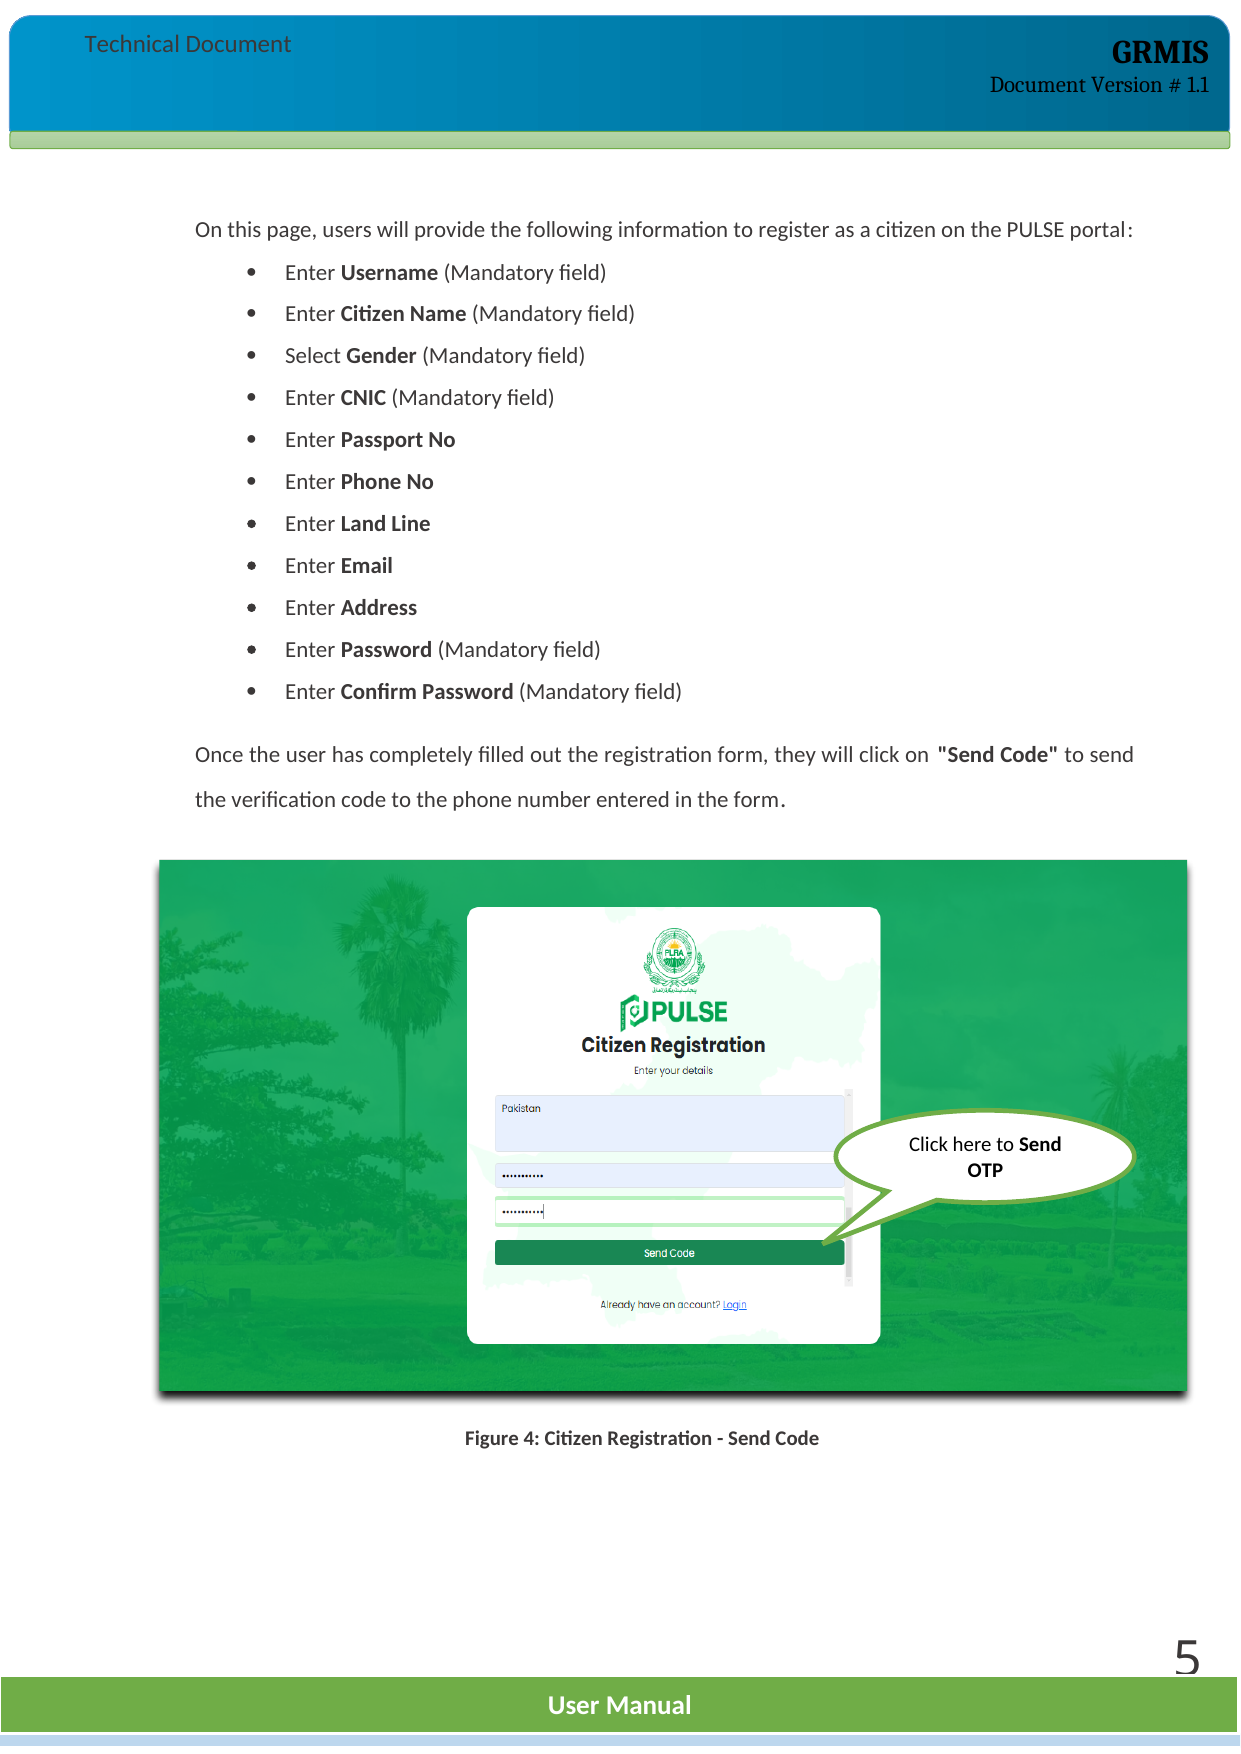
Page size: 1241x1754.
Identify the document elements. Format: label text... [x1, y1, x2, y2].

list Enter Confirm Password (Mandatory field) [247, 677, 1134, 705]
list Select Gender (Mandatory field) [247, 342, 1134, 369]
list Enter Phone No [247, 467, 1134, 496]
text On this page, users will provide the following information to register as a citizen on the PULSE portal: [195, 216, 1134, 244]
list Enter CNIC (Mandatory field) [247, 383, 1134, 412]
text Once the user has completely filled out the registration form, they will click on "Send Code" to send the verification code to the phone number entered in the form. [195, 740, 1134, 814]
list Enter Username (Mandatory field) [247, 258, 1134, 286]
list Enter Address [247, 593, 1134, 621]
list Enter Citizen Name (Mandatory field) [247, 299, 1134, 328]
list Enter Land Line [247, 509, 1134, 537]
text Figure 4: Citizen Registration - Send Code [150, 1425, 1134, 1450]
list Enter Password (Mandatory field) [247, 635, 1134, 663]
list Enter Passport No [247, 426, 1134, 453]
list Enter Email [247, 551, 1134, 579]
picture [159, 859, 1188, 1391]
